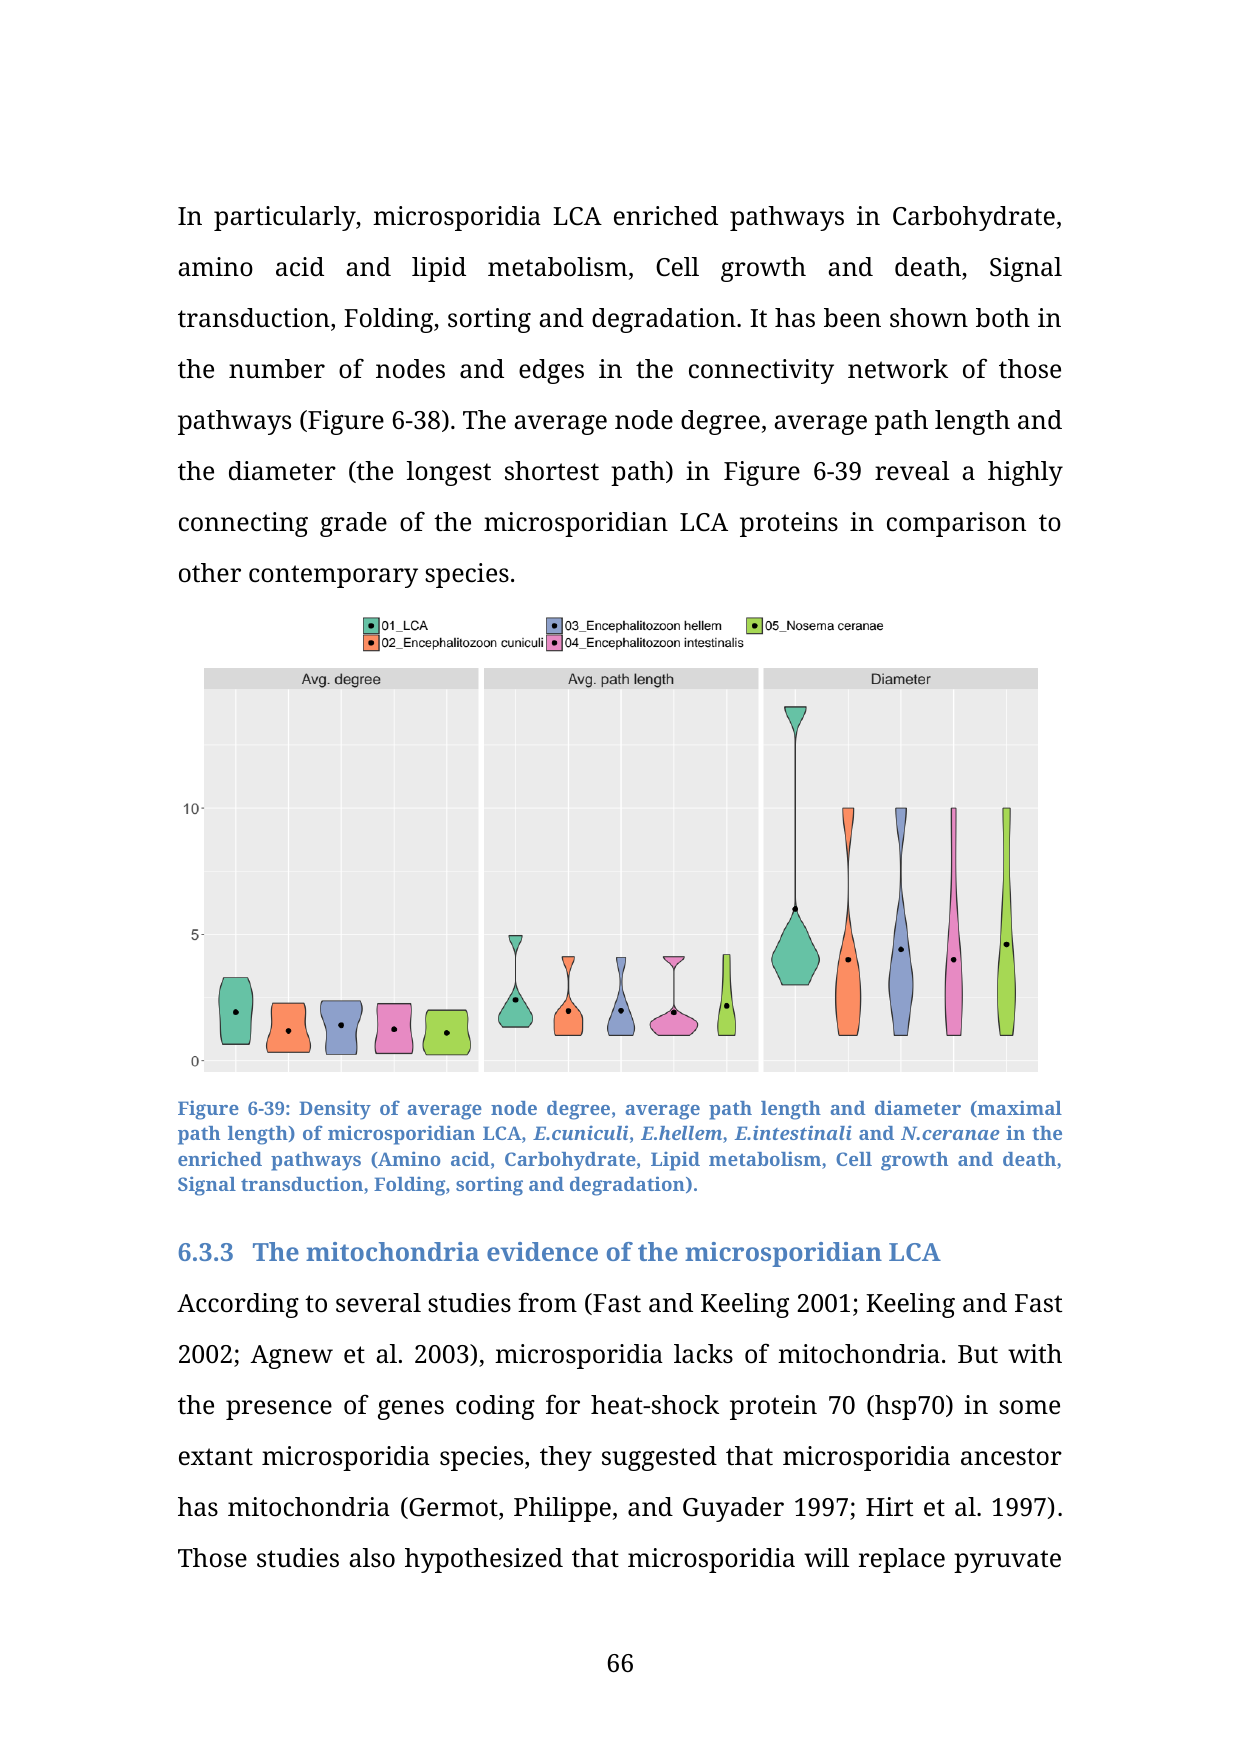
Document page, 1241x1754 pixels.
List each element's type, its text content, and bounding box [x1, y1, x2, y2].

subtitle The mitochondria evidence of the microsporidian LCA [177, 1234, 1063, 1269]
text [177, 1286, 1063, 1575]
